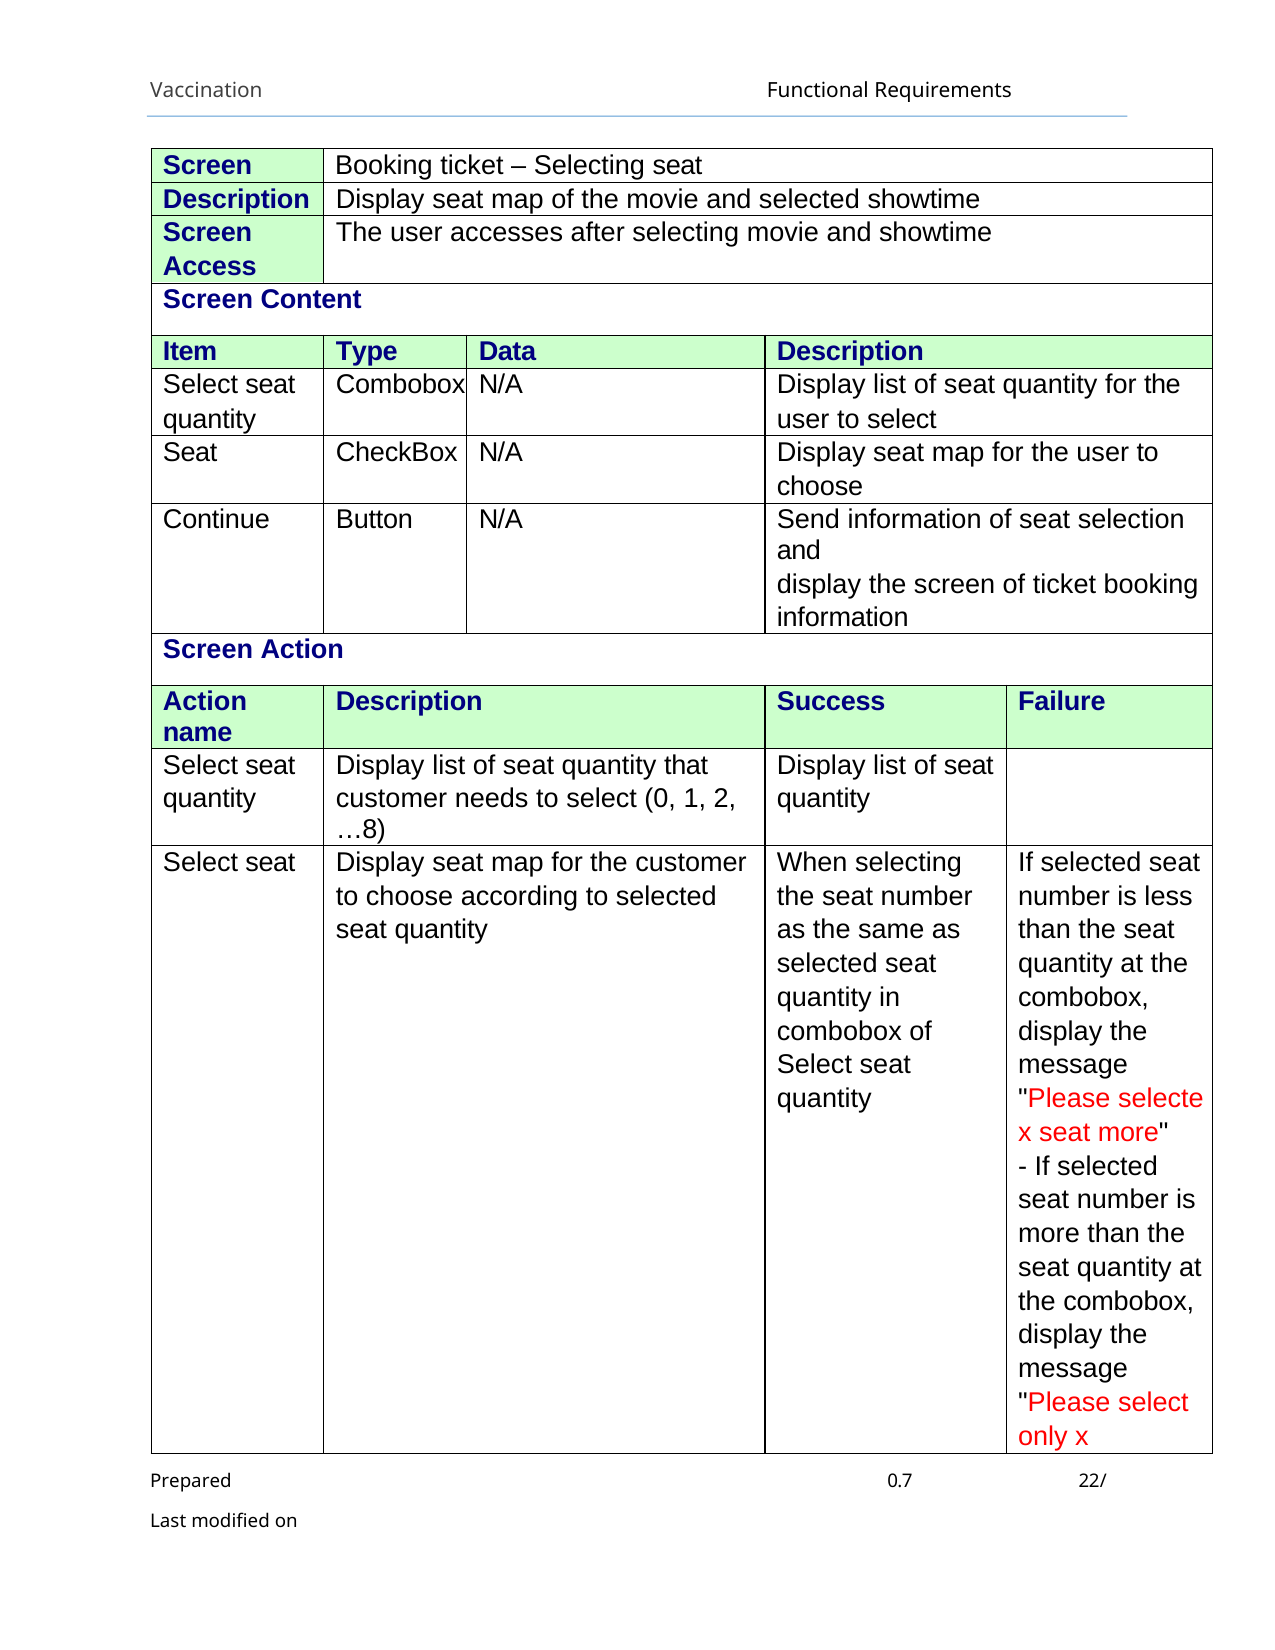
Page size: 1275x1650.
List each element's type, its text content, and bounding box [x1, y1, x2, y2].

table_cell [766, 846, 1006, 1453]
table_cell CheckBox [324, 436, 466, 502]
table_cell [1007, 749, 1212, 845]
table_cell N/A [467, 436, 764, 502]
table_cell Description [766, 336, 1212, 368]
table_cell Screen Access [152, 216, 323, 282]
table_cell Select seat quantity [152, 369, 323, 435]
table_cell Send information of seat selection and display the screen of ticket booking information [766, 504, 1212, 633]
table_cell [1007, 846, 1212, 1453]
table_cell Success [766, 686, 1006, 748]
table_cell Action name [152, 686, 323, 748]
table_cell Select seat [152, 846, 323, 1453]
table_cell Description [152, 183, 323, 215]
table_cell Button [324, 504, 466, 633]
table_cell Display list of seat quantity for the user to select [766, 369, 1212, 435]
table_cell Seat [152, 436, 323, 502]
table_cell Item [152, 336, 323, 368]
table_cell Screen Content [152, 284, 1212, 334]
table_cell N/A [467, 504, 764, 633]
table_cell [324, 846, 764, 1453]
table_cell Display list of seat quantity that customer needs to select (0, 1, 2, …8) [324, 749, 764, 845]
table_cell N/A [467, 369, 764, 435]
table_cell Display seat map for the user to choose [766, 436, 1212, 502]
table_header Screen [152, 149, 323, 182]
table_cell Combobox [324, 369, 466, 435]
table_cell Continue [152, 504, 323, 633]
table_cell Data [467, 336, 764, 368]
table_cell Screen Action [152, 634, 1212, 684]
table_cell Display list of seat quantity [766, 749, 1006, 845]
table_cell Select seat quantity [152, 749, 323, 845]
table_cell Failure [1007, 686, 1212, 748]
table_header Booking ticket – Selecting seat [324, 149, 1212, 182]
table_cell Description [324, 686, 764, 748]
table_cell Display seat map of the movie and selected showtime [324, 183, 1212, 215]
table_cell Type [324, 336, 466, 368]
table_cell The user accesses after selecting movie and showtime [324, 216, 1212, 282]
